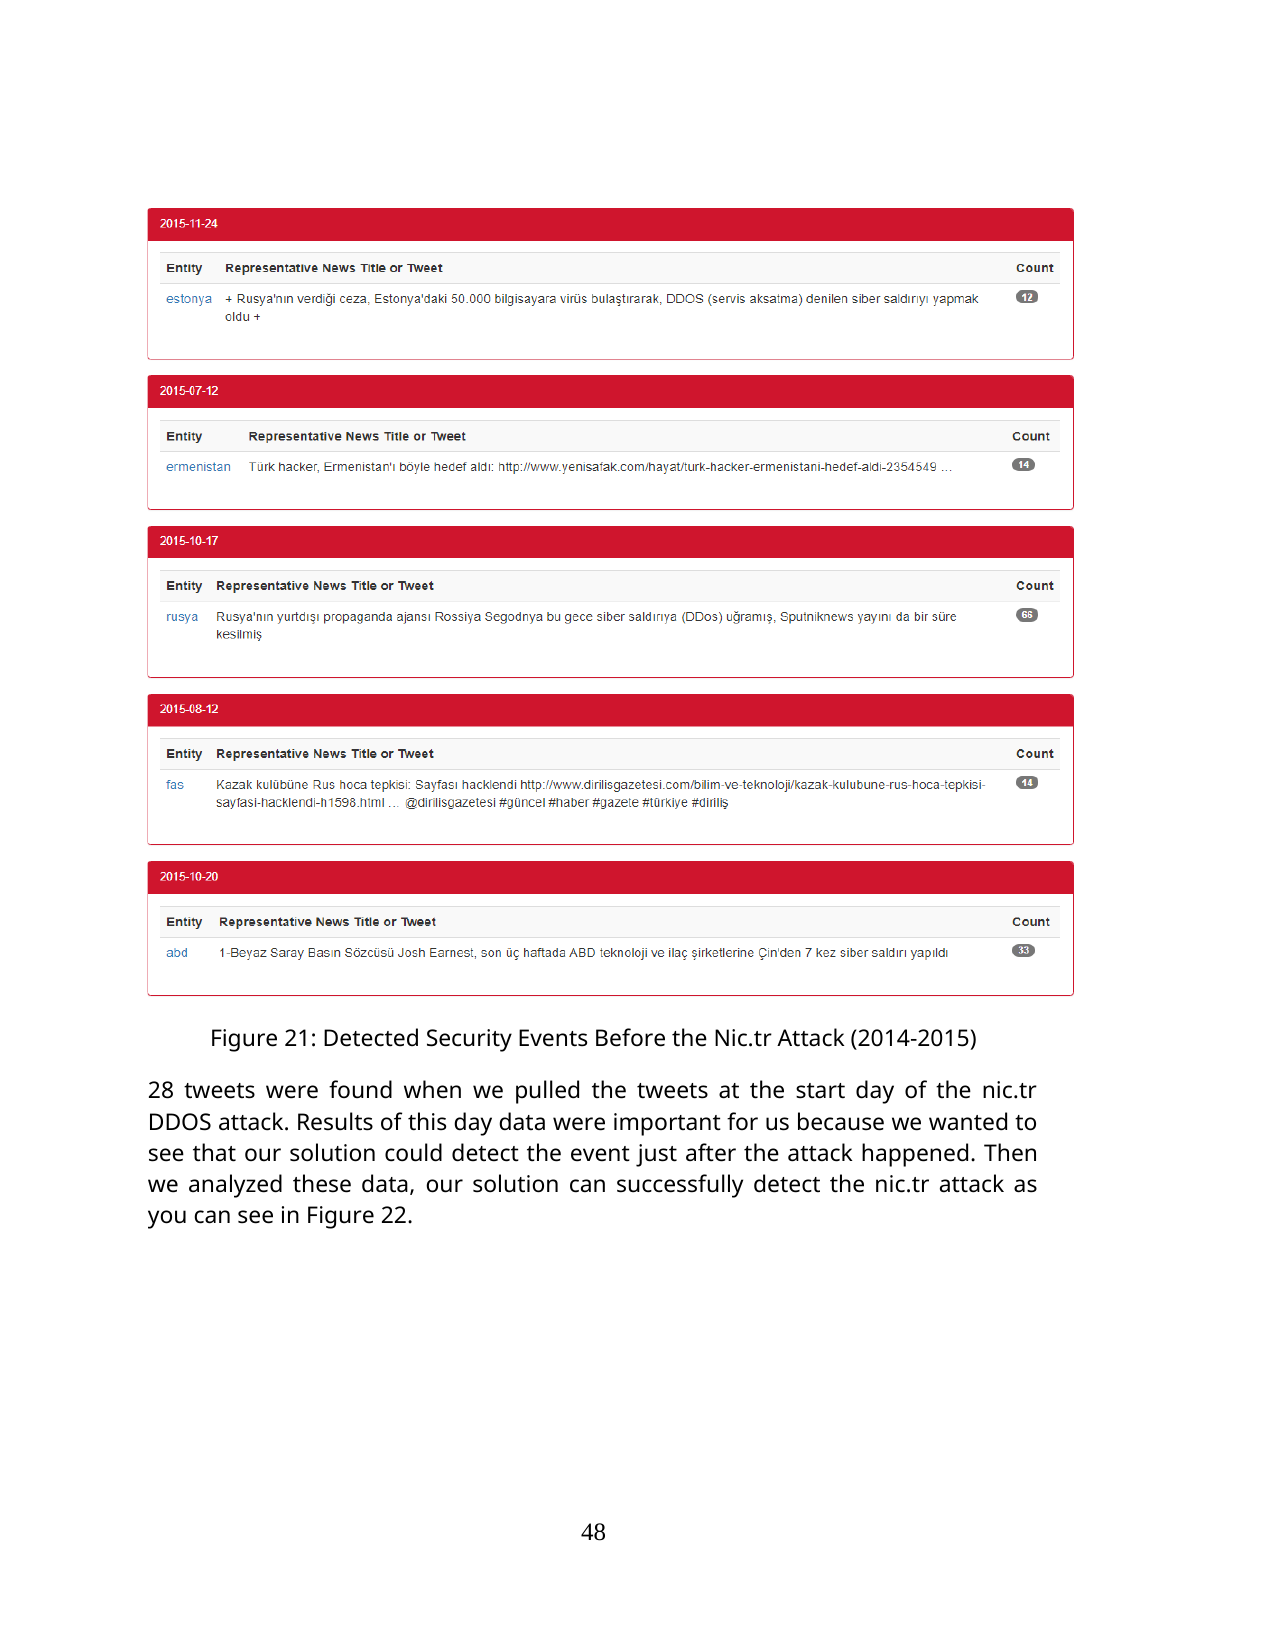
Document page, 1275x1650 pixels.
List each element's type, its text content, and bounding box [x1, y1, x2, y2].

picture [147, 206, 1075, 998]
text Figure 21: Detected Security Events Before the Nic.tr Attack (2014-2015) [148, 1022, 1039, 1053]
text 28 tweets were found when we pulled the tweets at the start day of the nic.tr DDOS attack. Results of this day data were important for us because we wanted to see that our solution could detect the event just after the attack happened. Then we analyzed these data, our solution can successfully detect the nic.tr attack as you can see in Figure 22. [148, 1074, 1039, 1231]
